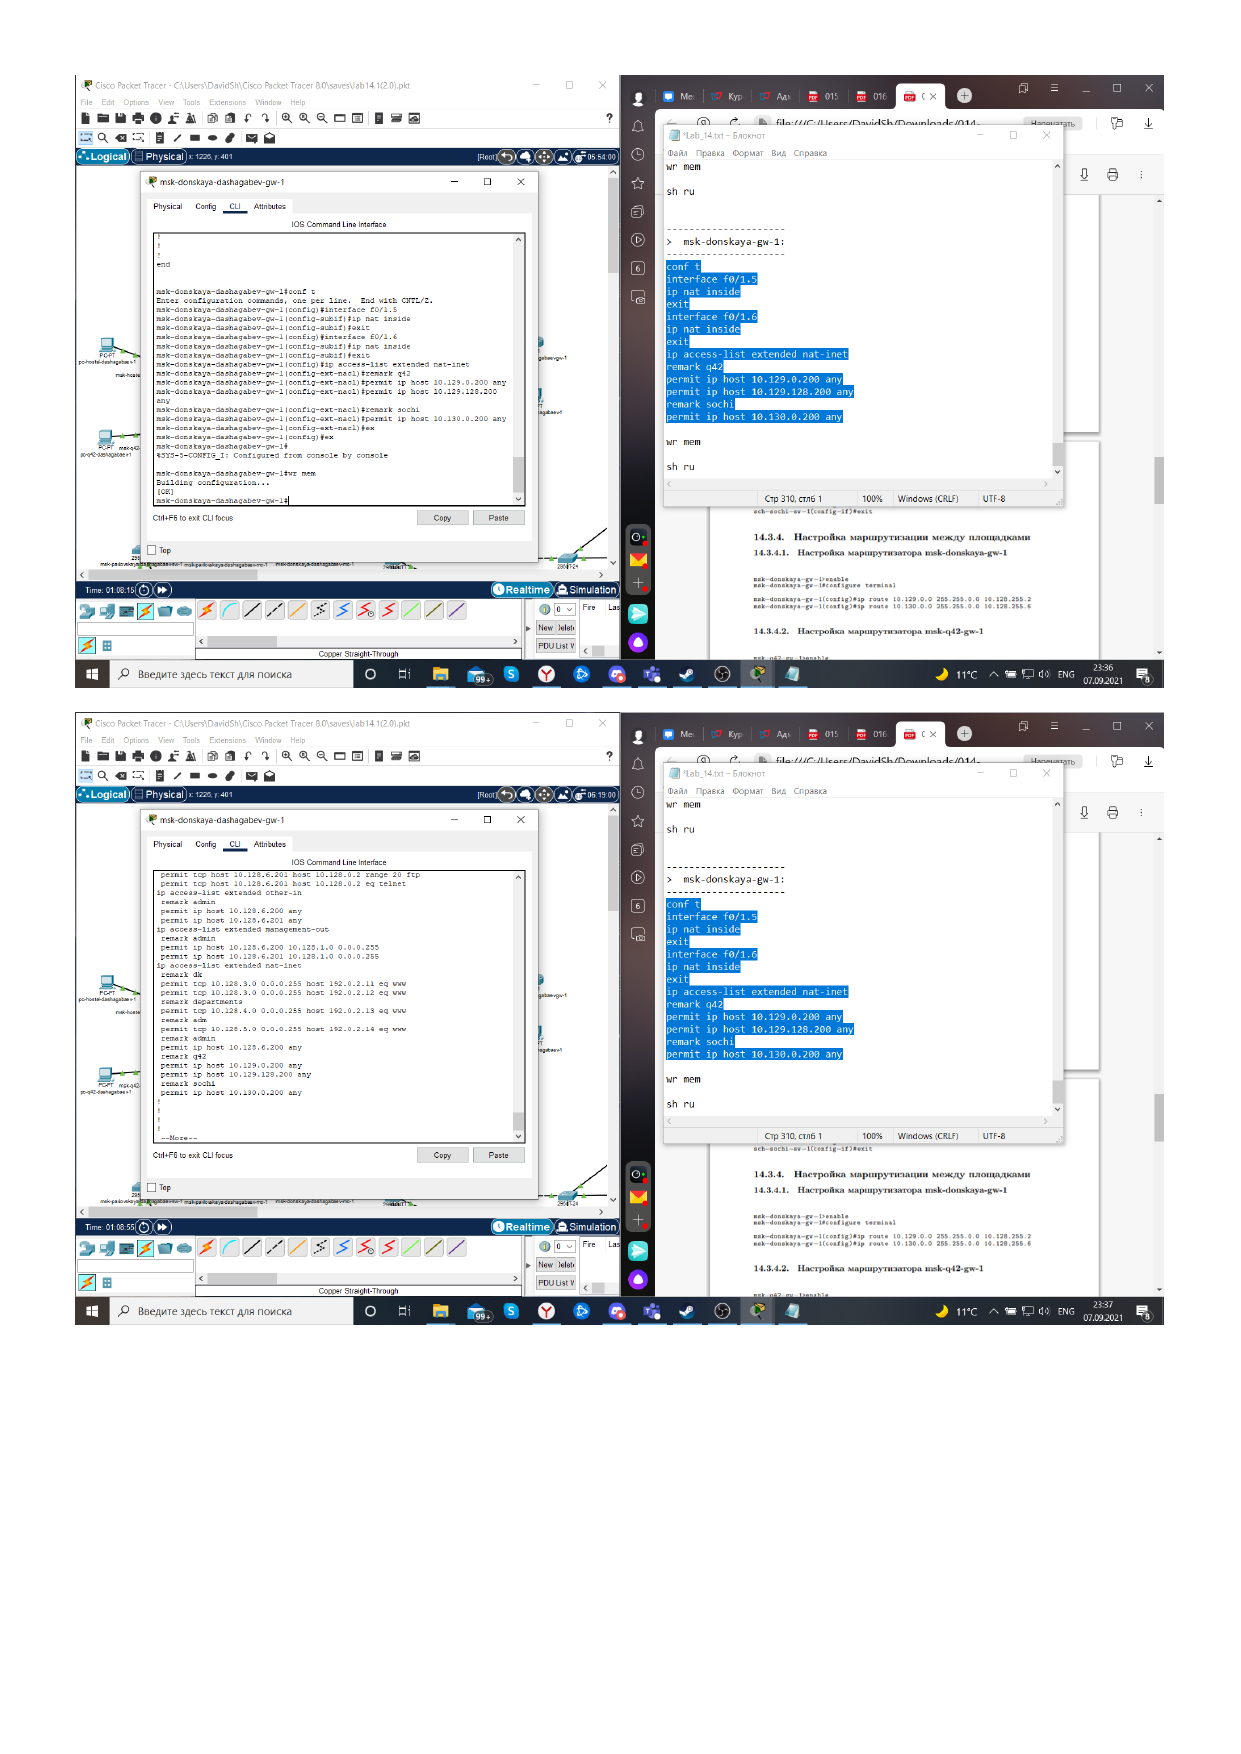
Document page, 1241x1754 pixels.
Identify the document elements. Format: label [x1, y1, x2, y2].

picture [75, 75, 1164, 688]
picture [75, 712, 1164, 1325]
